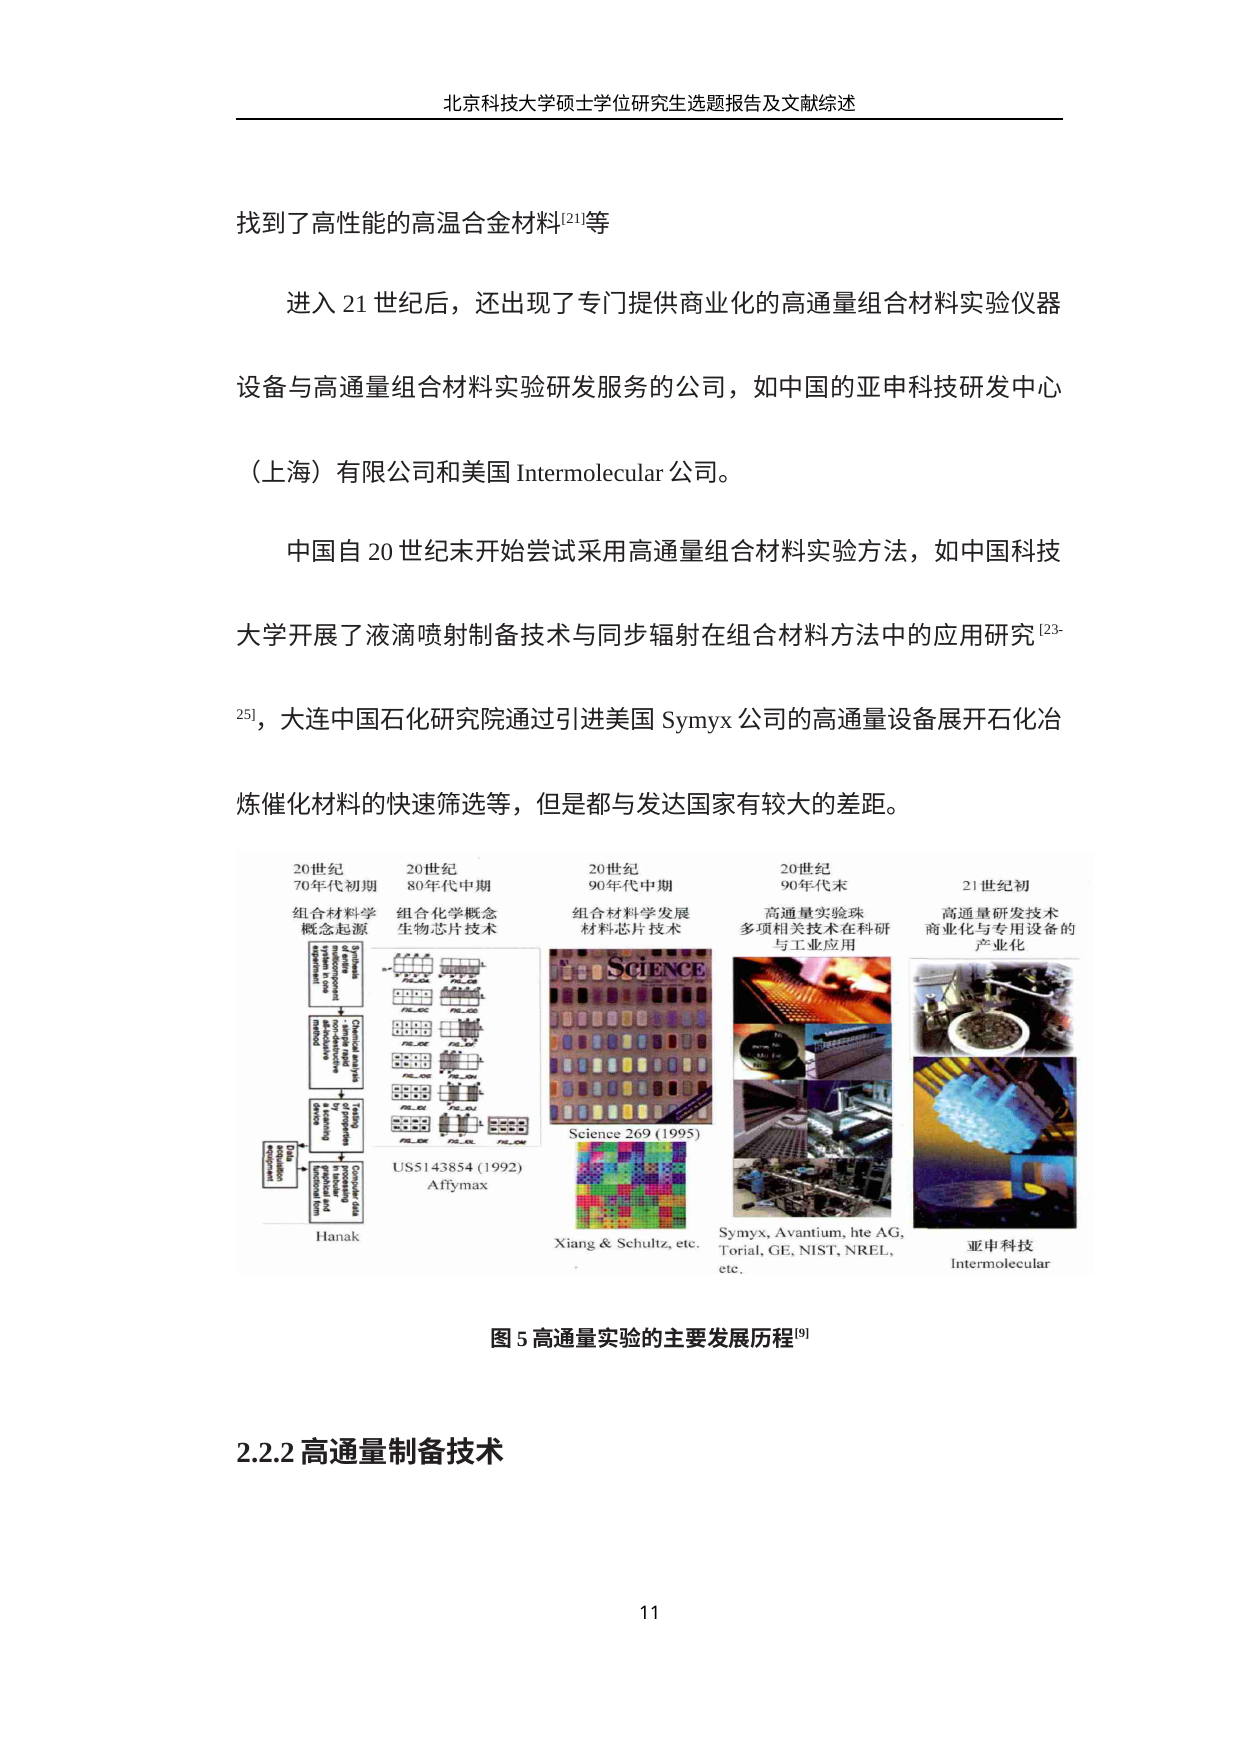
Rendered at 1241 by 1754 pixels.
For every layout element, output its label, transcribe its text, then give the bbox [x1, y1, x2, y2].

text 进入21世纪后，还出现了专门提供商业化的高通量组合材料实验仪器设备与高通量组合材料实验研发服务的公司，如中国的亚申科技研发中心（上海）有限公司和美国Intermolecular公司。 [236, 269, 1063, 503]
text 2.2.2高通量制备技术 [236, 1417, 1063, 1482]
picture [236, 849, 1095, 1274]
text 图5高通量实验的主要发展历程[9] [236, 1320, 1063, 1353]
text 中国自20世纪末开始尝试采用高通量组合材料实验方法，如中国科技大学开展了液滴喷射制备技术与同步辐射在组合材料方法中的应用研究[23-25]，大连中国石化研究院通过引进美国Symyx公司的高通量设备展开石化冶炼催化材料的快速筛选等，但是都与发达国家有较大的差距。 [236, 517, 1063, 835]
